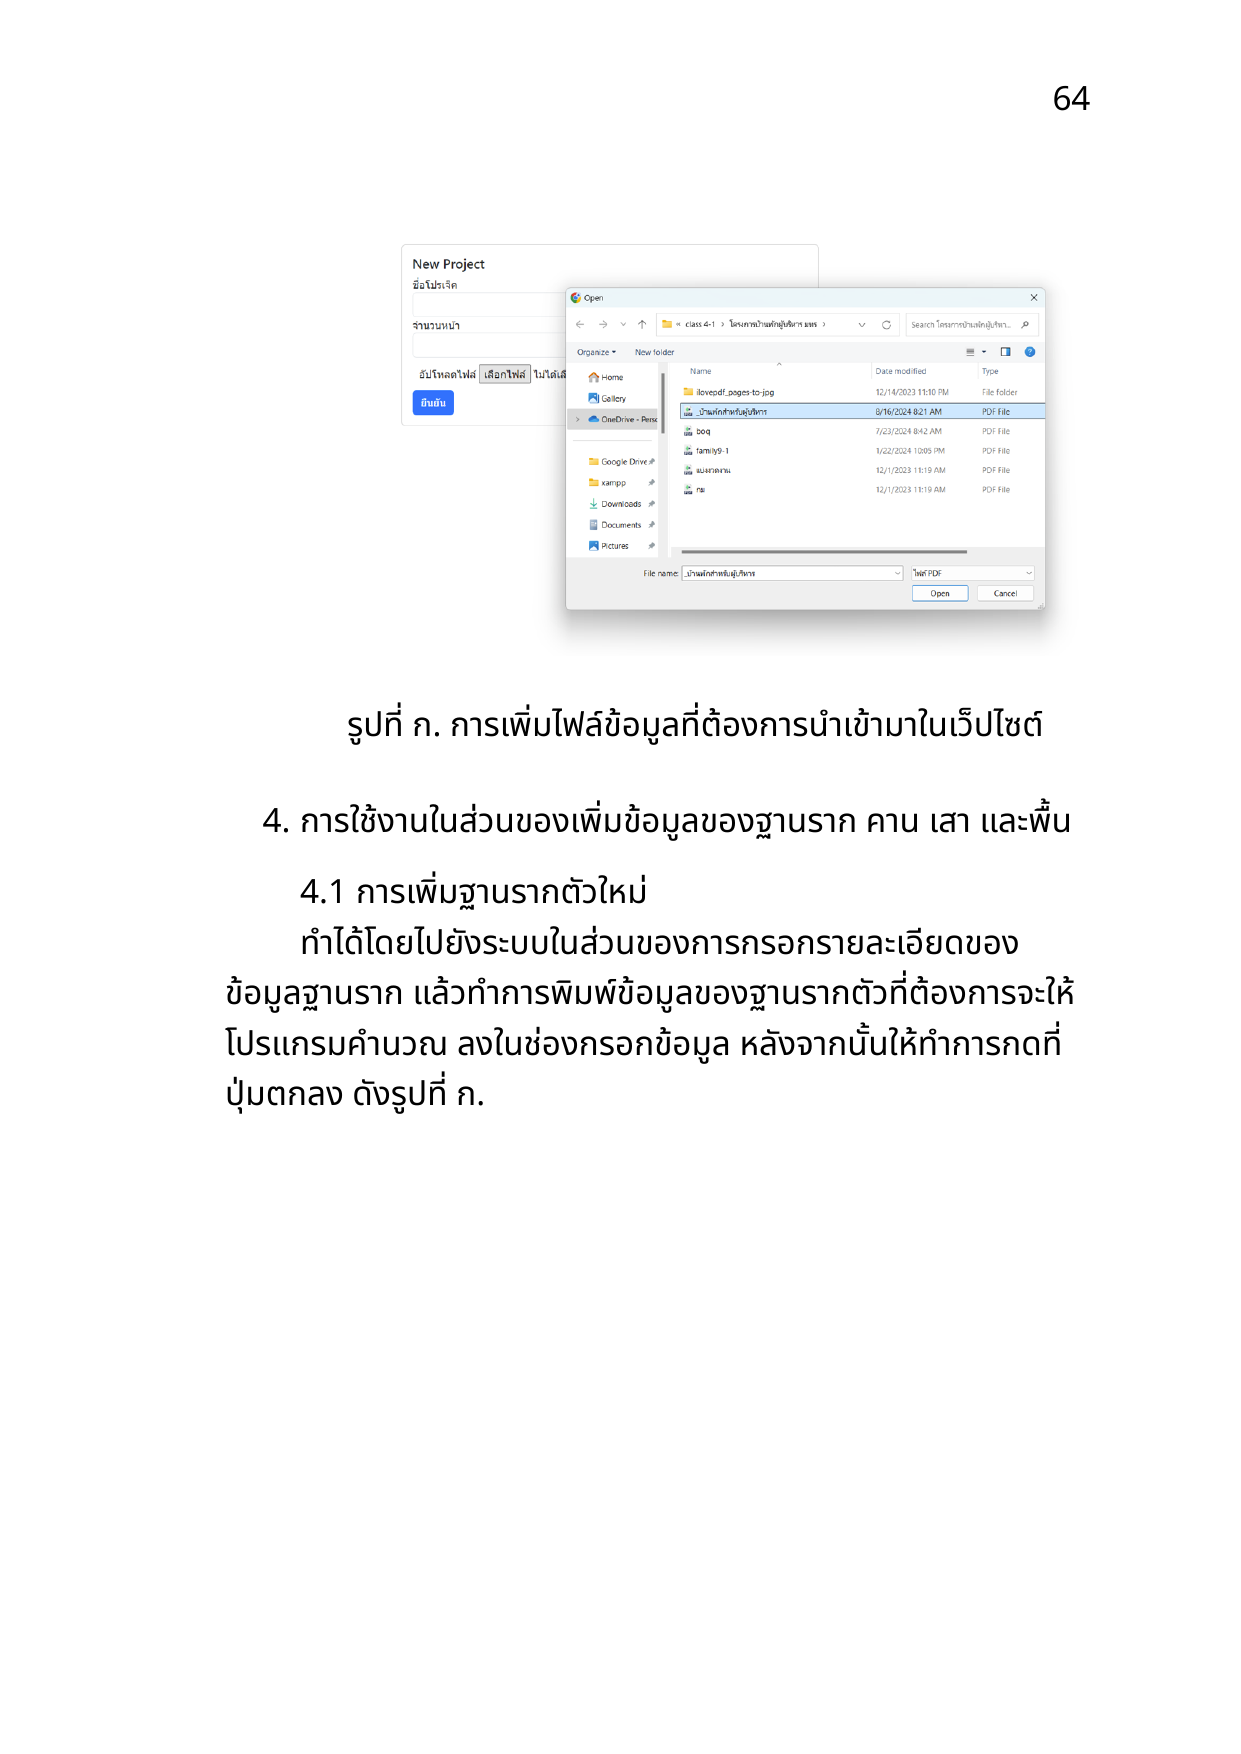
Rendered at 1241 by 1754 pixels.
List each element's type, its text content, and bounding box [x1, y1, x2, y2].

text ทำได้โดยไปยังระบบในส่วนของการกรอกรายละเอียดของข้อมูลฐานราก แล้วทำการพิมพ์ข้อมูลของฐานรากตัวที่ต้องการจะให้โปรแกรมคำนวณ ลงในช่องกรอกข้อมูล หลังจากนั้นให้ทำการกดที่ปุ่มตกลง ดังรูปที่ ก. [225, 919, 1090, 1121]
list การใช้งานในส่วนของเพิ่มข้อมูลของฐานราก คาน เสา และพื้น [262, 797, 1090, 847]
text รูปที่ ก. การเพิ่มไฟล์ข้อมูลที่ต้องการนำเข้ามาในเว็ปไซต์ [225, 701, 1090, 751]
picture [300, 225, 1101, 656]
list 4.1 การเพิ่มฐานรากตัวใหม่ [300, 868, 1090, 919]
